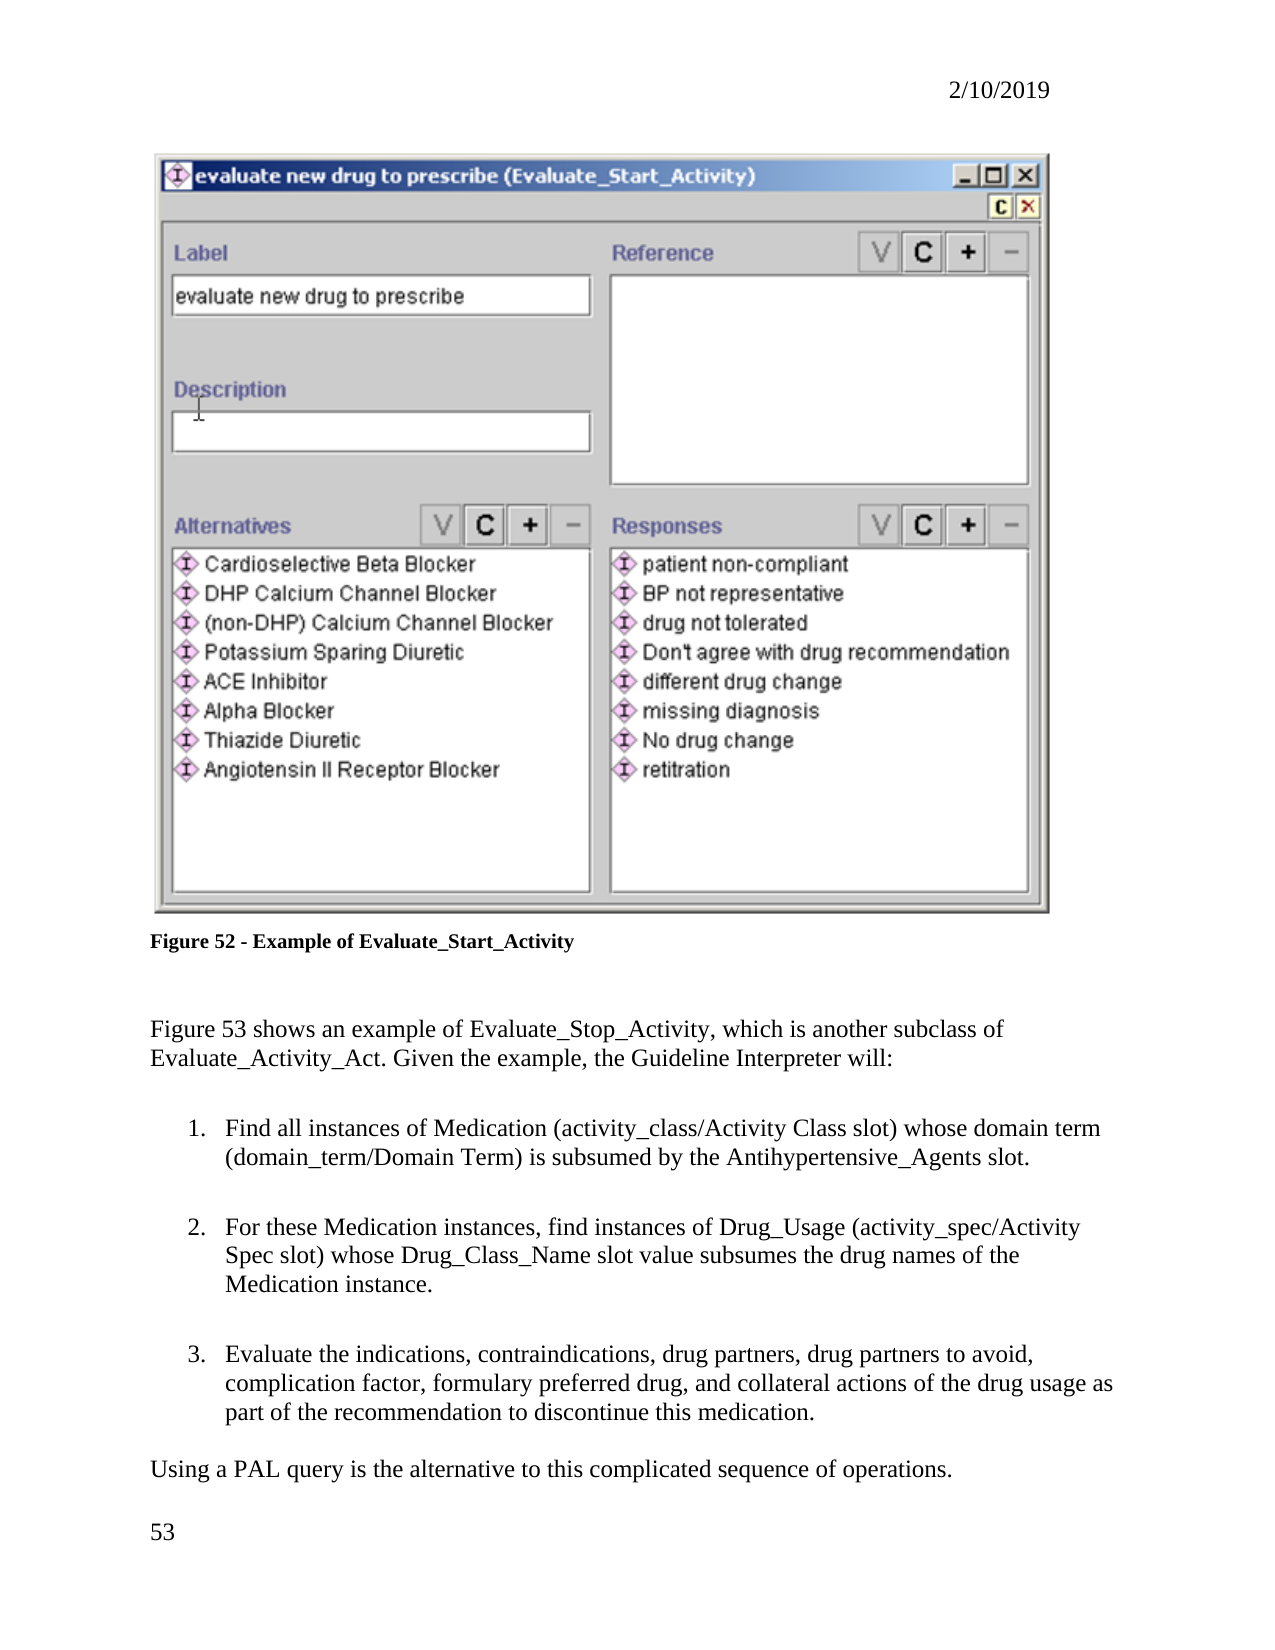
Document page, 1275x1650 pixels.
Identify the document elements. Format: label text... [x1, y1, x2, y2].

list Find all instances of Medication (activity_class/Activity Class slot) whose domain term (domain_term/Domain Term) is subsumed by the Antihypertensive_Agents slot. [187, 1113, 1125, 1170]
picture [150, 150, 1053, 917]
list For these Medication instances, find instances of Drug_Usage (activity_spec/Activity Spec slot) whose Drug_Class_Name slot value subsumes the drug names of the Medication instance. [187, 1212, 1125, 1298]
text Using a PAL query is the alternative to this complicated sequence of operations. [150, 1454, 1125, 1483]
list Evaluate the indications, contraindications, drug partners, drug partners to avoid, complication factor, formulary preferred drug, and collateral actions of the drug usage as part of the recommendation to discontinue this medication. [187, 1339, 1125, 1425]
